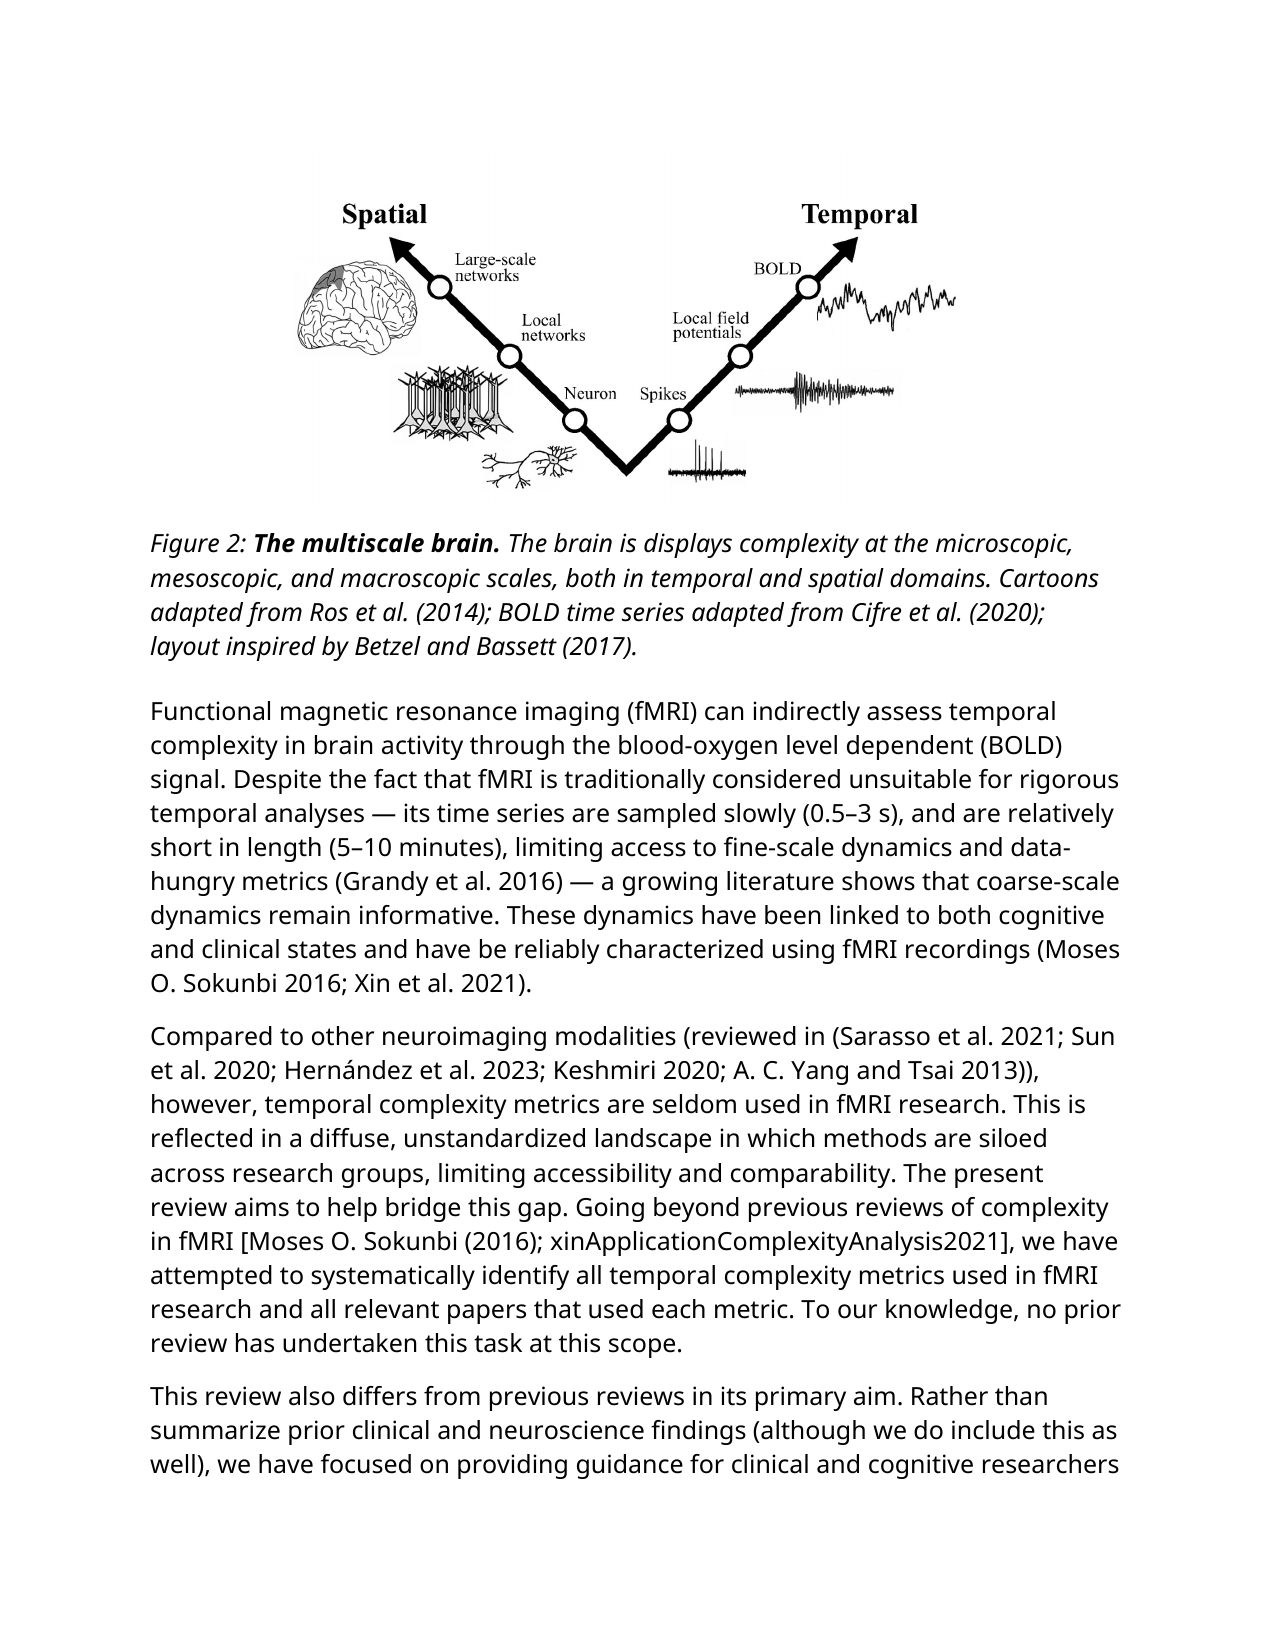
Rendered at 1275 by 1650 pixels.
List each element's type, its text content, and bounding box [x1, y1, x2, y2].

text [150, 1378, 1125, 1481]
table_header Figure 2: The multiscale brain. The brain is displays complexity at the microscopic, mesoscopic, and macroscopic scales, both in temporal and spatial domains. Cartoons adapted from Ros et al. (2014); BOLD time series adapted from Cifre et al. (2020); layout inspired by Betzel and Bassett (2017). [139, 150, 1114, 675]
text Functional magnetic resonance imaging (fMRI) can indirectly assess temporal complexity in brain activity through the blood-oxygen level dependent (BOLD) signal. Despite the fact that fMRI is traditionally considered unsuitable for rigorous temporal analyses — its time series are sampled slowly (0.5–3 s), and are relatively short in length (5–10 minutes), limiting access to fine-scale dynamics and data-hungry metrics (Grandy et al. 2016) — a growing literature shows that coarse-scale dynamics remain informative. These dynamics have been linked to both cognitive and clinical states and have be reliably characterized using fMRI recordings (Moses O. Sokunbi 2016; Xin et al. 2021). [150, 694, 1125, 1000]
text Compared to other neuroimaging modalities (reviewed in (Sarasso et al. 2021; Sun et al. 2020; Hernández et al. 2023; Keshmiri 2020; A. C. Yang and Tsai 2013)), however, temporal complexity metrics are seldom used in fMRI research. This is reflected in a diffuse, unstandardized landscape in which methods are siloed across research groups, limiting accessibility and comparability. The present review aims to help bridge this gap. Going beyond previous reviews of complexity in fMRI [Moses O. Sokunbi (2016); xinApplicationComplexityAnalysis2021], we have attempted to systematically identify all temporal complexity metrics used in fMRI research and all relevant papers that used each metric. To our knowledge, no prior review has undertaken this task at this scope. [150, 1019, 1125, 1359]
picture [274, 153, 978, 506]
